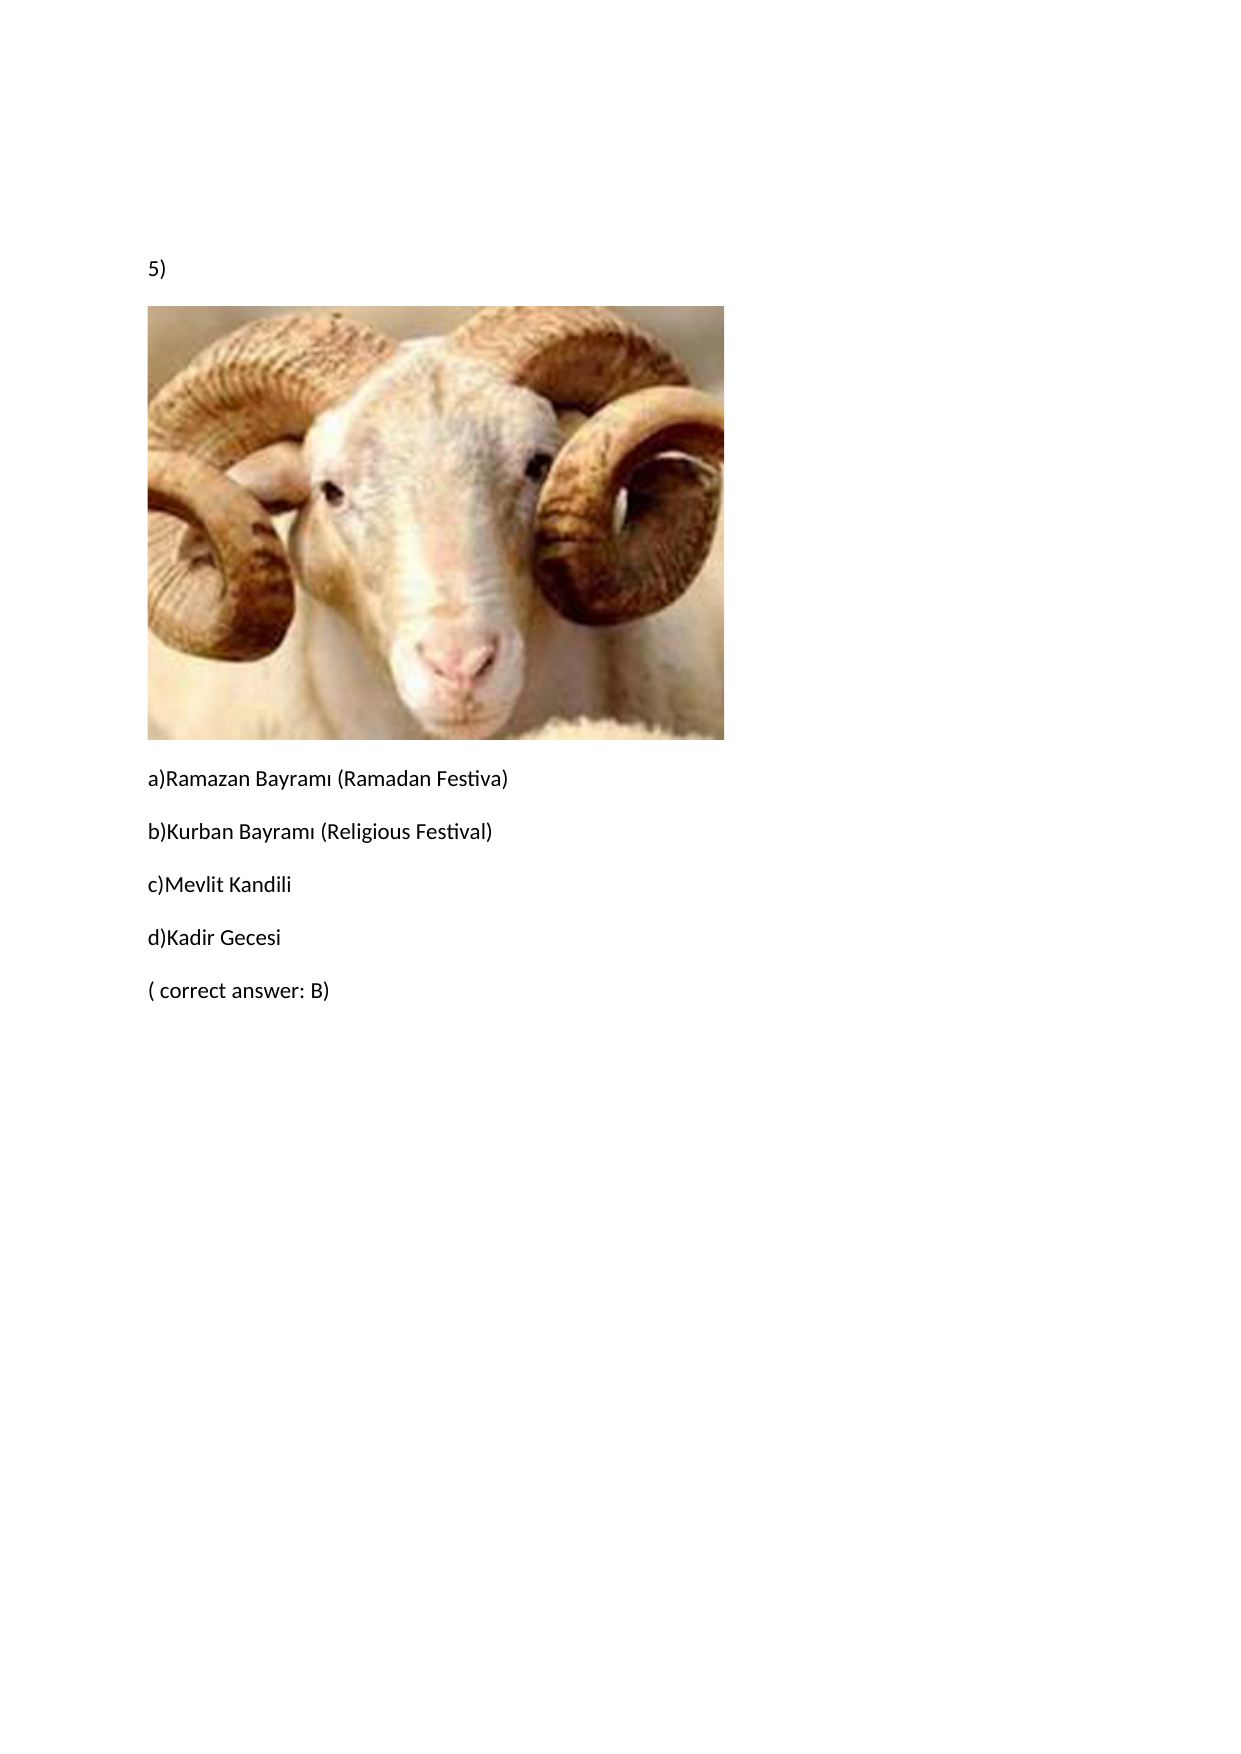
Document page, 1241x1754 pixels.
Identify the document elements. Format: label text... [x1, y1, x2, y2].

text c)Mevlit Kandili [148, 871, 1093, 898]
text ( correct answer: B) [148, 977, 1093, 1004]
text 5) [148, 254, 1093, 282]
picture [147, 306, 725, 740]
text a)Ramazan Bayramı (Ramadan Festiva) [148, 764, 1093, 792]
text d)Kadir Gecesi [148, 923, 1093, 952]
text b)Kurban Bayramı (Religious Festival) [148, 817, 1093, 846]
